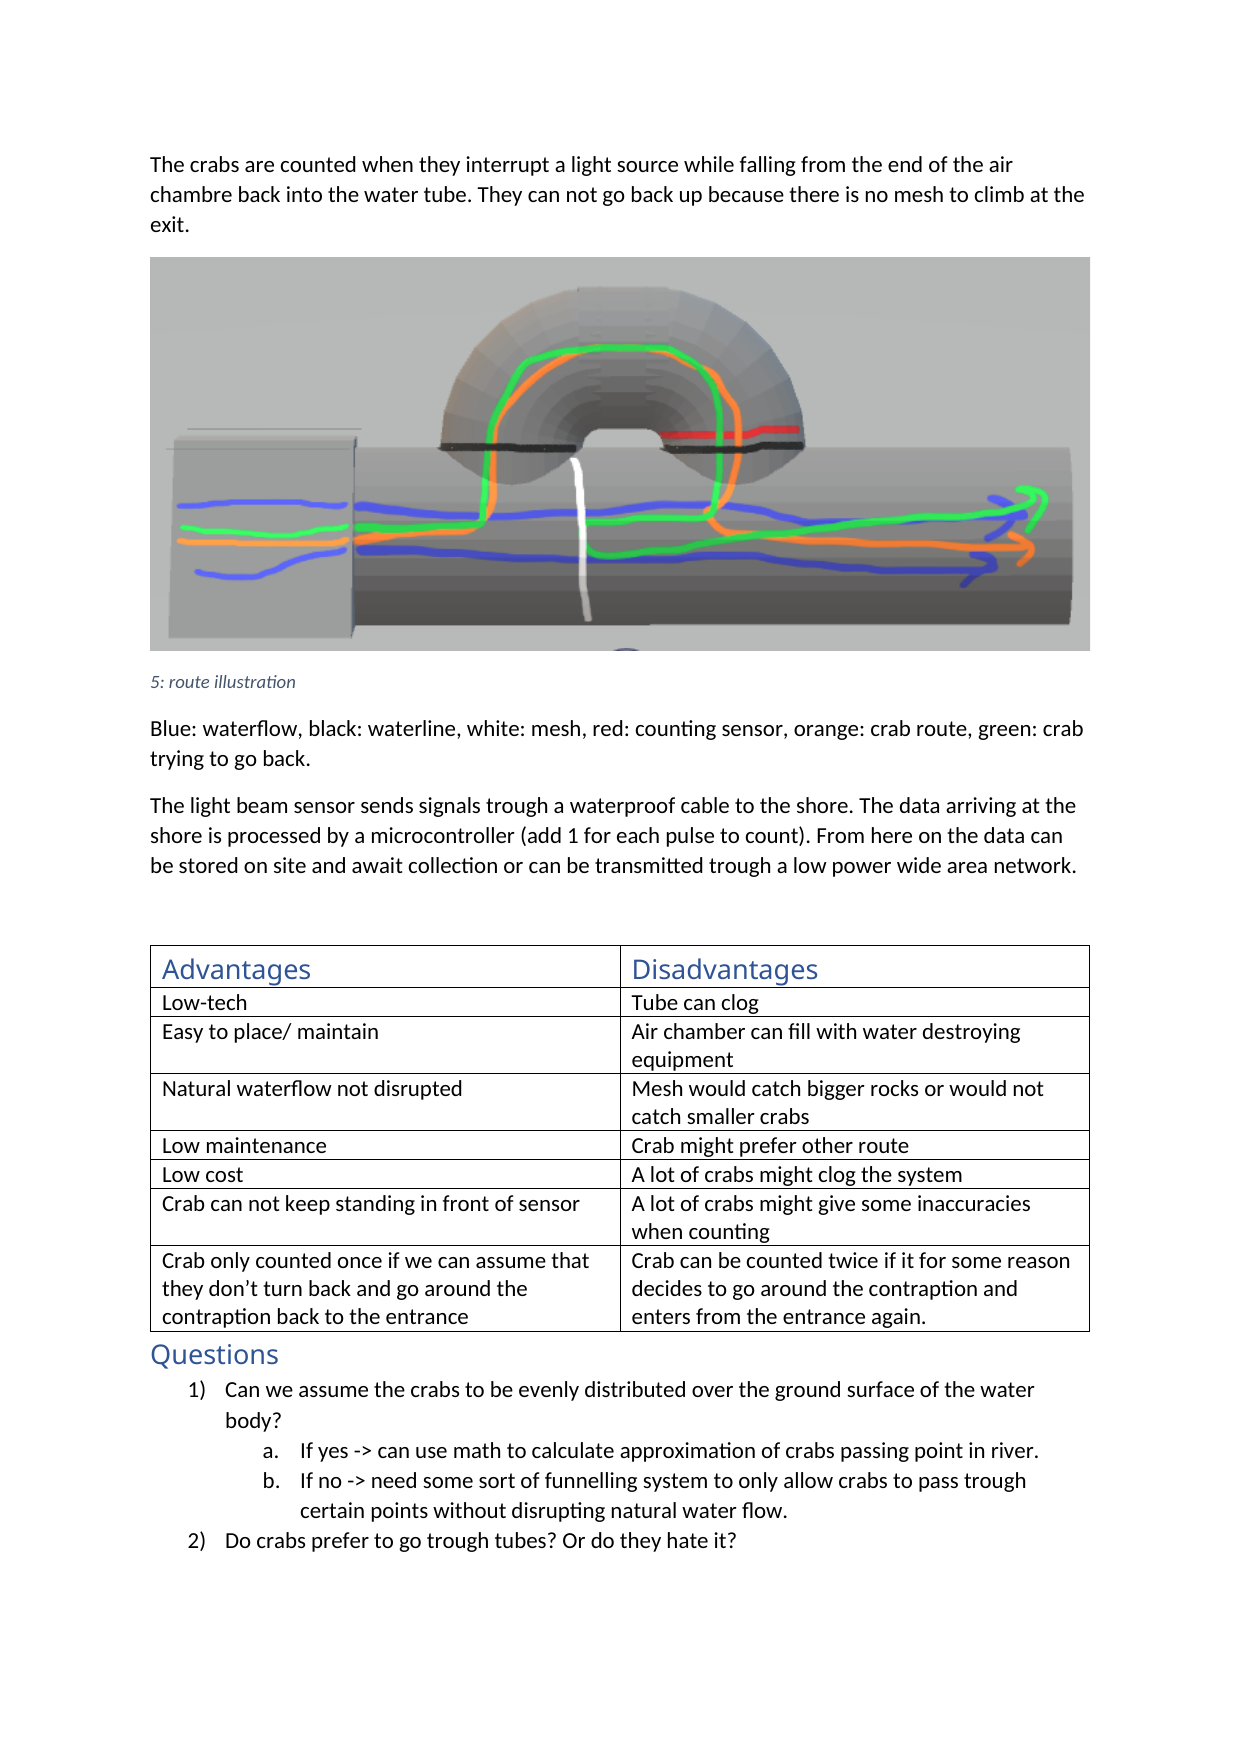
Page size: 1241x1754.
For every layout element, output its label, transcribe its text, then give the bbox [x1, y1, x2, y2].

table_cell Low cost [151, 1160, 620, 1188]
table_cell Mesh would catch bigger rocks or would not catch smaller crabs [621, 1074, 1089, 1130]
table_cell Tube can clog [621, 988, 1089, 1016]
list Do crabs prefer to go trough tubes? Or do they hate it? [187, 1527, 1090, 1554]
table_cell Crab might prefer other route [621, 1131, 1089, 1159]
table_cell Air chamber can fill with water destroying equipment [621, 1017, 1089, 1073]
table_cell Crab only counted once if we can assume that they don’t turn back and go around the contraption back to the entrance [151, 1246, 620, 1331]
subtitle Questions [150, 1336, 1090, 1373]
table_header Advantages [151, 946, 620, 987]
table_header Disadvantages [621, 946, 1089, 987]
list If no -> need some sort of funnelling system to only allow crabs to pass trough certain points without disrupting natural water flow. [262, 1466, 1090, 1524]
table_cell Easy to place/ maintain [151, 1017, 620, 1073]
table_cell A lot of crabs might clog the system [621, 1160, 1089, 1188]
table_cell Low maintenance [151, 1131, 620, 1159]
table_cell Crab can not keep standing in front of sensor [151, 1189, 620, 1245]
text 5: route illustration [150, 670, 1090, 693]
table_cell Crab can be counted twice if it for some reason decides to go around the contraption and enters from the entrance again. [621, 1246, 1089, 1331]
picture [150, 257, 1091, 651]
text Blue: waterflow, black: waterline, white: mesh, red: counting sensor, orange: crab route, green: crab trying to go back. [150, 714, 1090, 772]
list Can we assume the crabs to be evenly distributed over the ground surface of the water body? [187, 1376, 1090, 1434]
text The crabs are counted when they interrupt a light source while falling from the end of the air chambre back into the water tube. They can not go back up because there is no mesh to climb at the exit. [150, 150, 1090, 238]
table_cell A lot of crabs might give some inaccuracies when counting [621, 1189, 1089, 1245]
list If yes -> can use math to calculate approximation of crabs passing point in river. [262, 1436, 1090, 1464]
table_cell Low-tech [151, 988, 620, 1016]
text The light beam sensor sends signals trough a waterproof cable to the shore. The data arriving at the shore is processed by a microcontroller (add 1 for each pulse to count). From here on the data can be stored on site and await collection or can be transmitted trough a low power wide area network. [150, 791, 1090, 879]
table_cell Natural waterflow not disrupted [151, 1074, 620, 1130]
